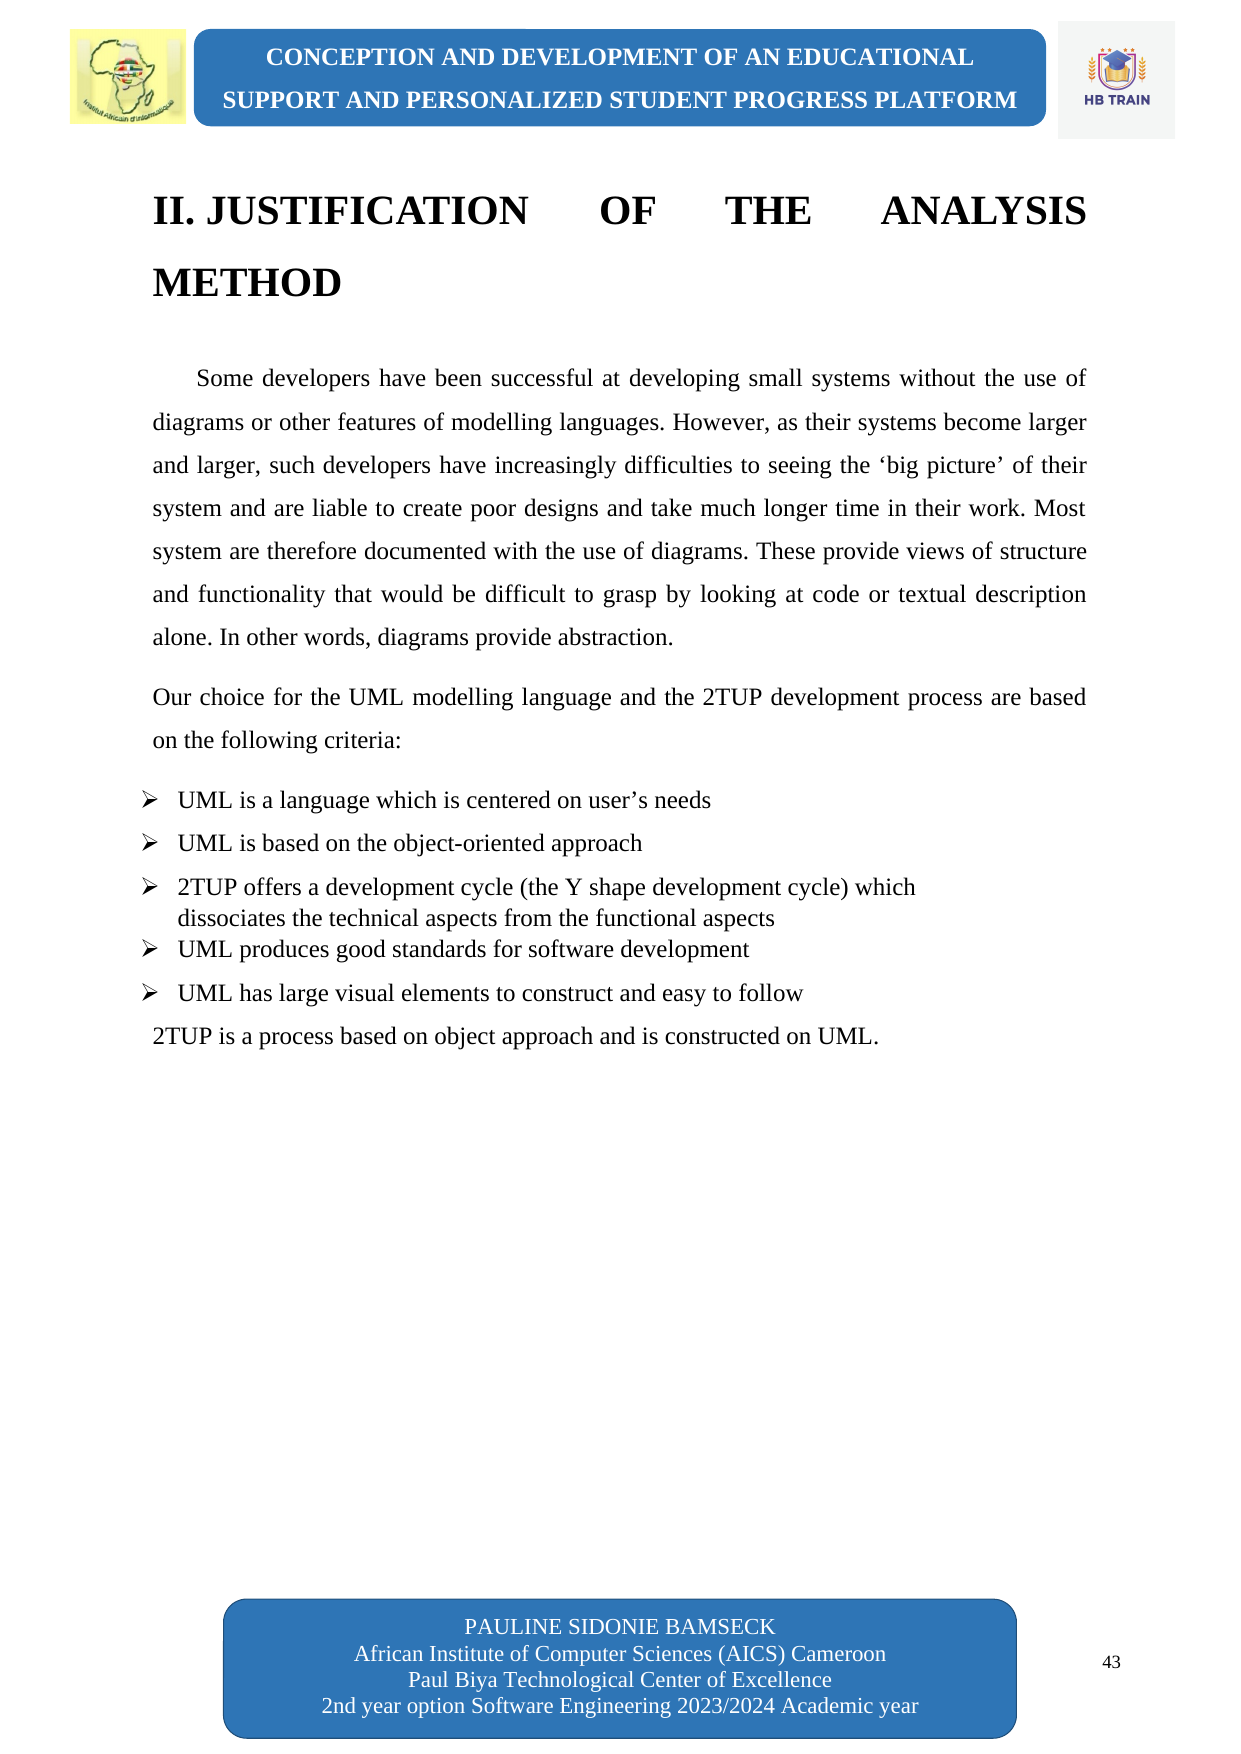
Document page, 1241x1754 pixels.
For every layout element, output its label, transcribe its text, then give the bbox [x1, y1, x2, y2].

list 2TUP offers a development cycle (the Y shape development cycle) which dissociates the technical aspects from the functional aspects [140, 872, 963, 931]
list UML is based on the object-oriented approach [140, 828, 963, 857]
list UML produces good standards for software development [140, 934, 963, 963]
list UML has large visual elements to construct and easy to follow [140, 978, 963, 1007]
text Our choice for the UML modelling language and the 2TUP development process are based on the following criteria: [152, 682, 1088, 754]
text Some developers have been successful at developing small systems without the use of diagrams or other features of modelling languages. However, as their systems become larger and larger, such developers have increasingly difficulties to seeing the ‘big picture’ of their system and are liable to create poor designs and take much longer time in their work. Most system are therefore documented with the use of diagrams. These provide views of structure and functionality that would be difficult to grasp by looking at code or textual description alone. In other words, diagrams provide abstraction. [152, 363, 1088, 651]
picture [1058, 21, 1176, 139]
list UML is a language which is centered on user’s needs [140, 785, 963, 814]
picture [69, 29, 187, 124]
text 2TUP is a process based on object approach and is constructed on UML. [152, 1021, 1088, 1050]
subtitle JUSTIFICATION OF THE ANALYSIS METHOD [152, 185, 1088, 305]
